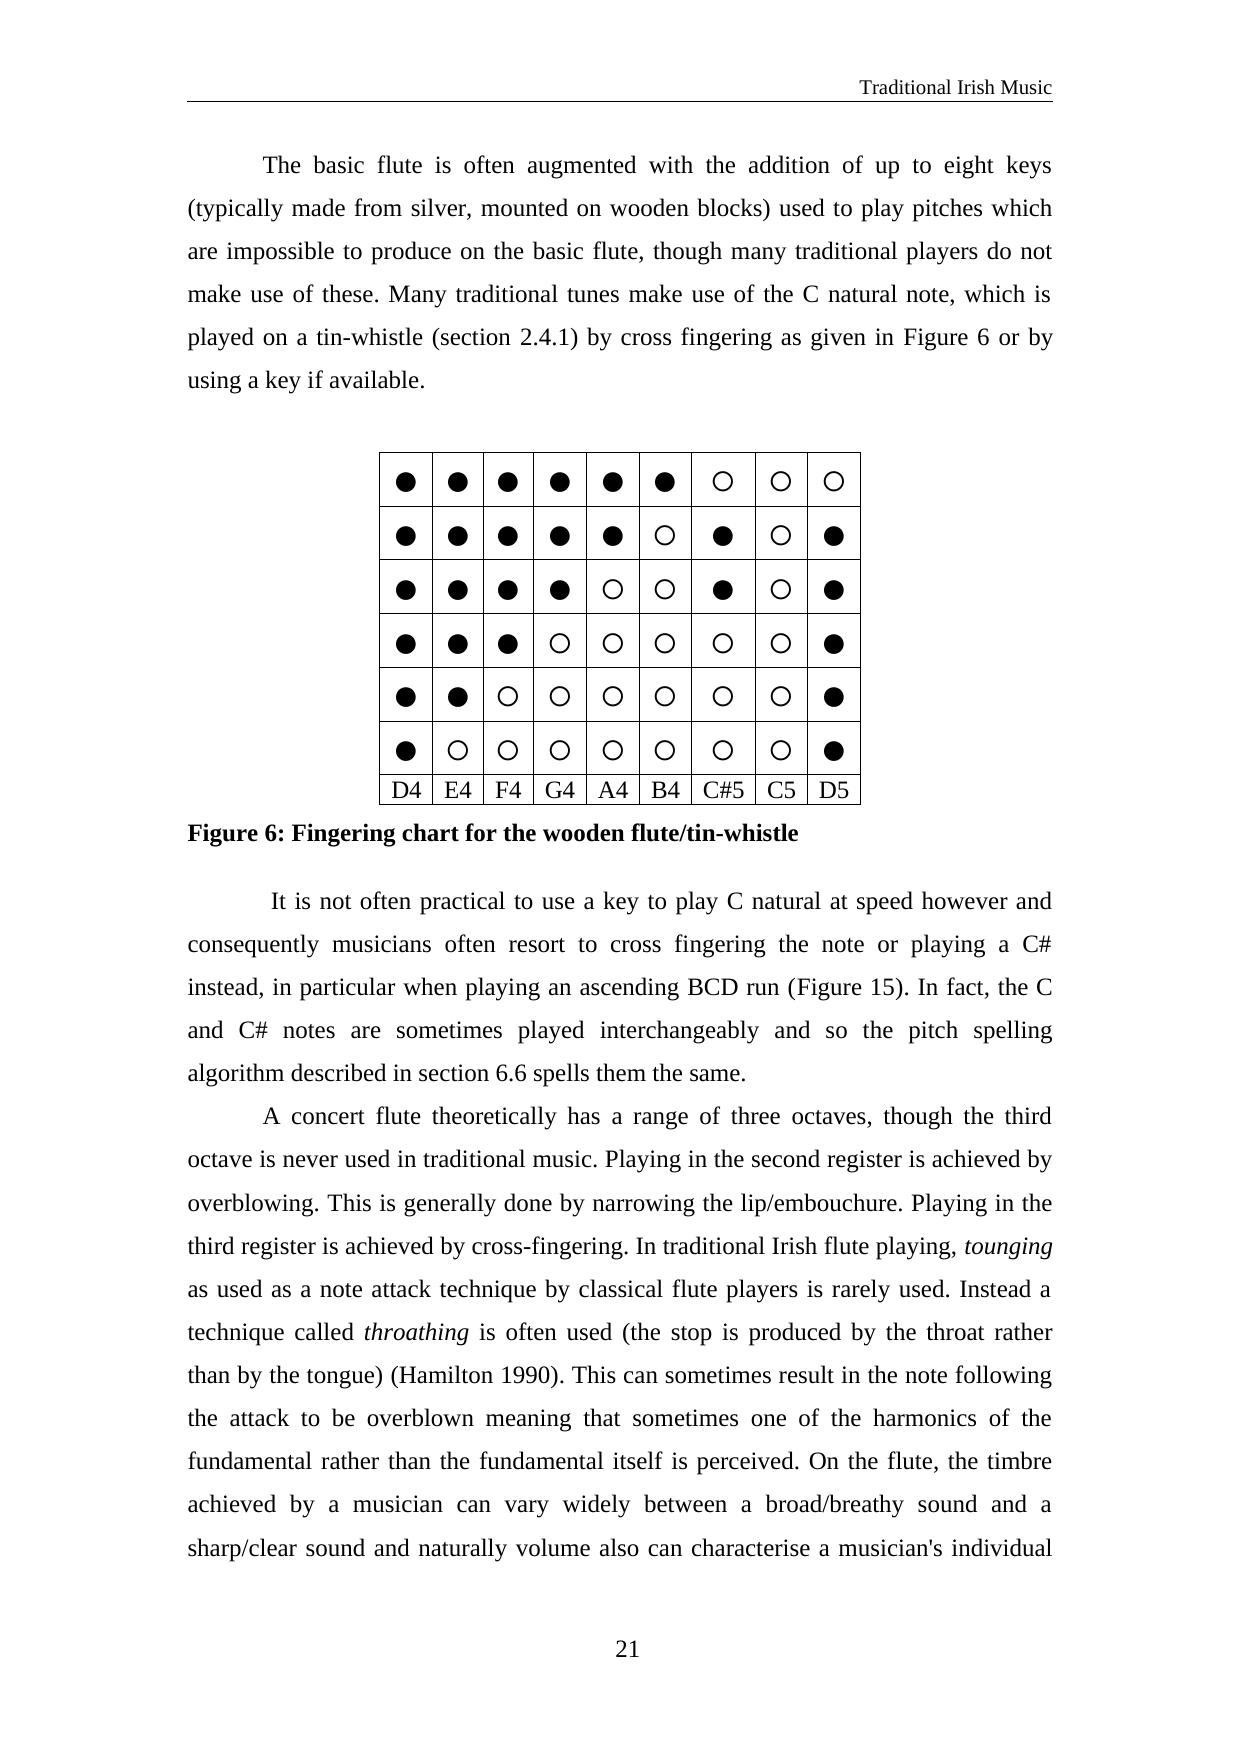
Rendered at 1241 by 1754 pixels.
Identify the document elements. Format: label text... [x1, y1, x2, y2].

table_cell ● [692, 507, 755, 559]
table_cell ● [808, 722, 860, 774]
table_header ○ [808, 453, 860, 506]
table_cell ● [380, 560, 432, 613]
table_cell ● [808, 560, 860, 613]
table_cell ● [692, 560, 755, 613]
table_cell ○ [433, 722, 483, 774]
table_cell ● [808, 614, 860, 667]
table_cell ● [433, 507, 483, 559]
table_cell ● [587, 507, 639, 559]
table_cell D5 [808, 775, 860, 804]
table_cell C#5 [692, 775, 755, 804]
table_cell ● [808, 507, 860, 559]
table_cell ○ [484, 668, 533, 721]
table_cell ● [484, 560, 533, 613]
table_cell ○ [756, 507, 807, 559]
table_cell ○ [587, 722, 639, 774]
table_cell ○ [756, 614, 807, 667]
table_cell ○ [534, 614, 586, 667]
table_cell ○ [587, 668, 639, 721]
table_cell ○ [534, 722, 586, 774]
table_cell ○ [692, 668, 755, 721]
table_cell ○ [640, 560, 691, 613]
table_header ○ [692, 453, 755, 506]
table_cell ● [534, 560, 586, 613]
table_header ● [433, 453, 483, 506]
table_cell D4 [380, 775, 432, 804]
table_cell ● [484, 614, 533, 667]
text It is not often practical to use a key to play C natural at speed however and consequently musicians often resort to cross fingering the note or playing a C# instead, in particular when playing an ascending BCD run (Figure 15). In fact, the C and C# notes are sometimes played interchangeably and so the pitch spelling algorithm described in section 6.6 spells them the same. [187, 886, 1053, 1087]
table_cell ● [433, 560, 483, 613]
table_cell G4 [534, 775, 586, 804]
table_cell ○ [640, 614, 691, 667]
table_cell ○ [484, 722, 533, 774]
table_header ○ [756, 453, 807, 506]
table_cell B4 [640, 775, 691, 804]
table_header ● [534, 453, 586, 506]
table_cell ● [380, 614, 432, 667]
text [187, 1101, 1053, 1561]
table_cell ○ [534, 668, 586, 721]
table_cell ● [808, 668, 860, 721]
table_header ● [380, 453, 432, 506]
text The basic flute is often augmented with the addition of up to eight keys (typically made from silver, mounted on wooden blocks) used to play pitches which are impossible to produce on the basic flute, though many traditional players do not make use of these. Many traditional tunes make use of the C natural note, which is played on a tin-whistle (section 2.4.1) by cross fingering as given in Figure 6 or by using a key if available. [187, 150, 1053, 394]
table_cell ○ [692, 722, 755, 774]
table_cell ○ [587, 560, 639, 613]
table_cell ○ [756, 560, 807, 613]
table_cell ○ [756, 722, 807, 774]
table_cell ● [433, 668, 483, 721]
table_cell E4 [433, 775, 483, 804]
table_cell ○ [640, 668, 691, 721]
table_cell ○ [756, 668, 807, 721]
table_cell ● [380, 722, 432, 774]
table_cell ● [433, 614, 483, 667]
table_cell ○ [692, 614, 755, 667]
table_cell ● [534, 507, 586, 559]
table_header ● [587, 453, 639, 506]
table_cell ○ [587, 614, 639, 667]
table_cell ○ [640, 507, 691, 559]
table_cell F4 [484, 775, 533, 804]
table_cell ○ [640, 722, 691, 774]
table_cell ● [380, 668, 432, 721]
table_cell A4 [587, 775, 639, 804]
table_cell C5 [756, 775, 807, 804]
table_header ● [640, 453, 691, 506]
table_cell ● [380, 507, 432, 559]
table_cell ● [484, 507, 533, 559]
table_header ● [484, 453, 533, 506]
